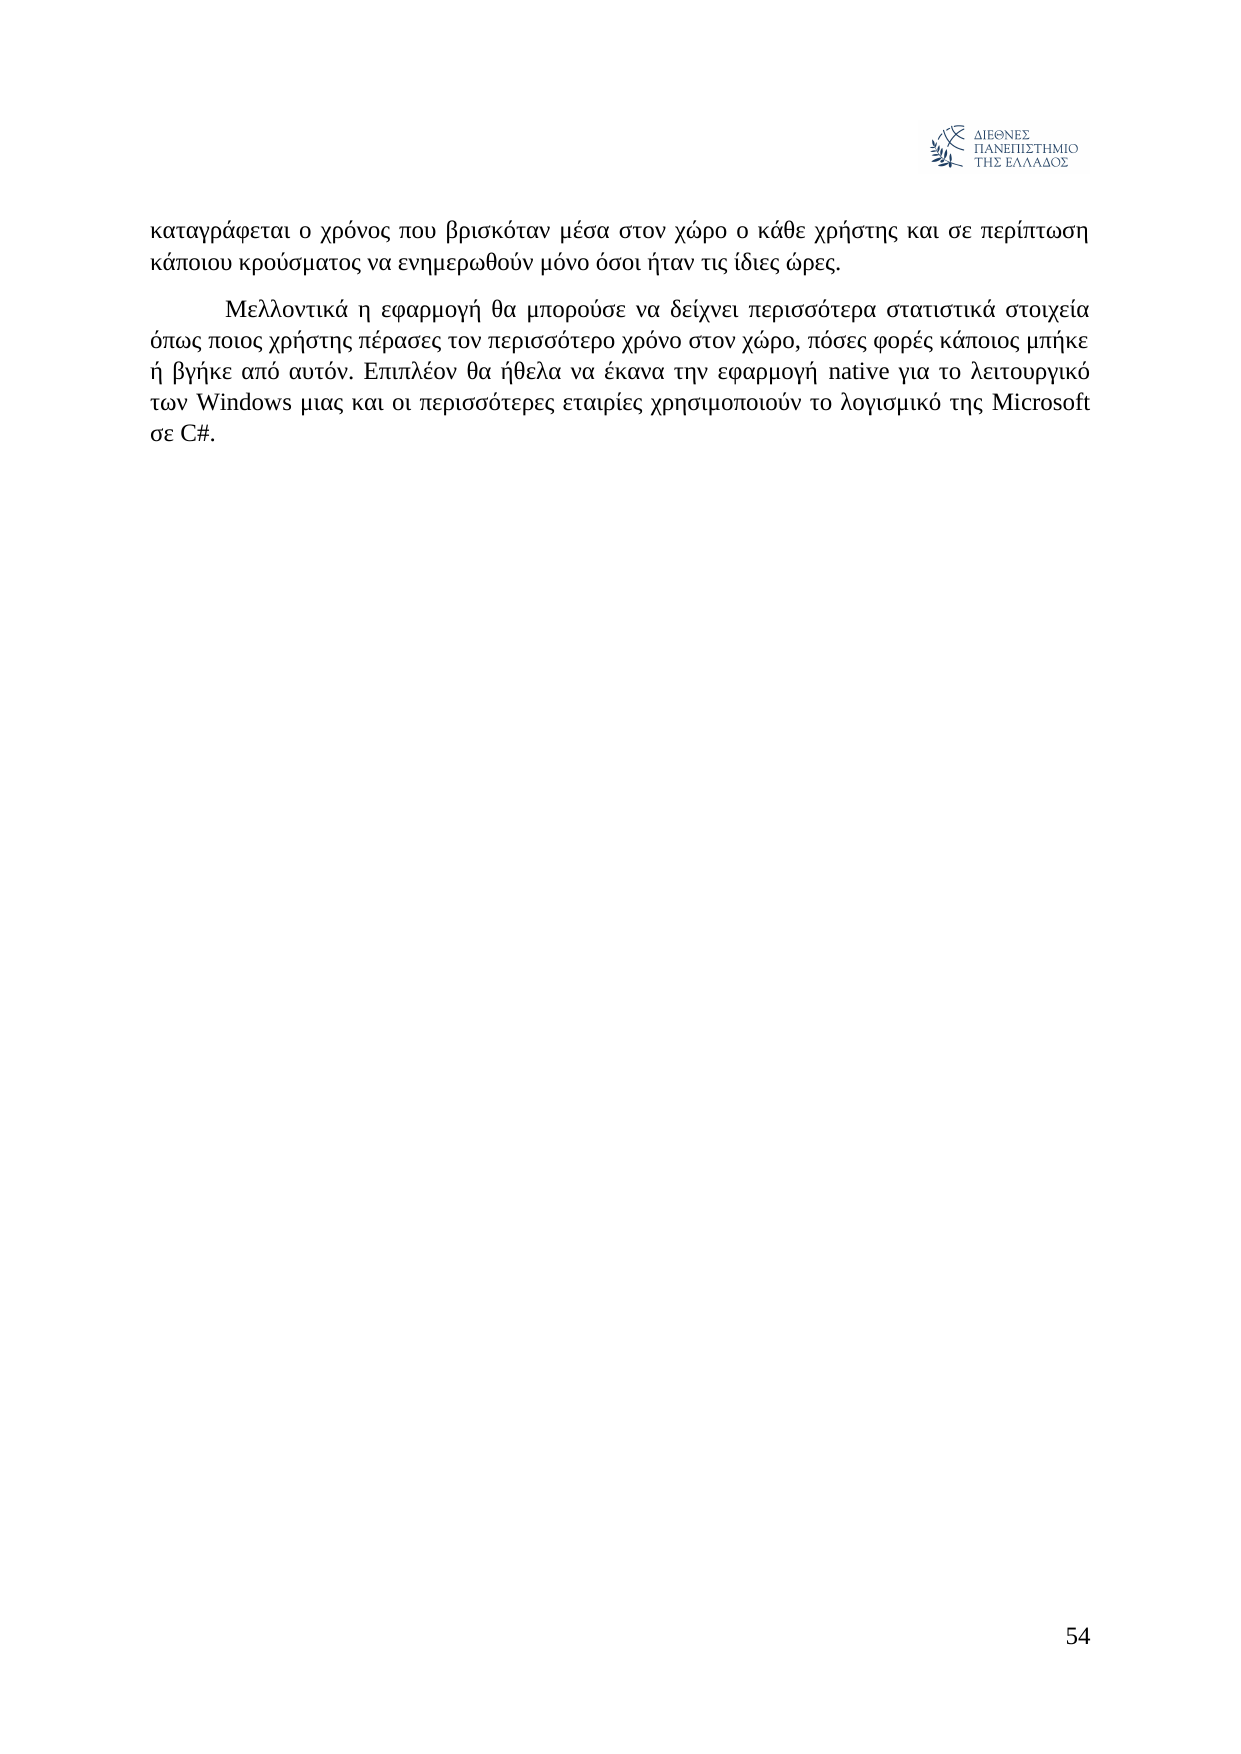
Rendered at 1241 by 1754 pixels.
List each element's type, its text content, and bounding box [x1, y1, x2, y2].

text Μελλοντικά η εφαρμογή θα μπορούσε να δείχνει περισσότερα στατιστικά στοιχεία όπως ποιος χρήστης πέρασες τον περισσότερο χρόνο στον χώρο, πόσες φορές κάποιος μπήκε ή βγήκε από αυτόν. Επιπλέον θα ήθελα να έκανα την εφαρμογή native για το λειτουργικό των Windows μιας και οι περισσότερες εταιρίες χρησιμοποιούν το λογισμικό της Microsoft σε C#. [150, 294, 1090, 447]
picture [917, 120, 1091, 174]
